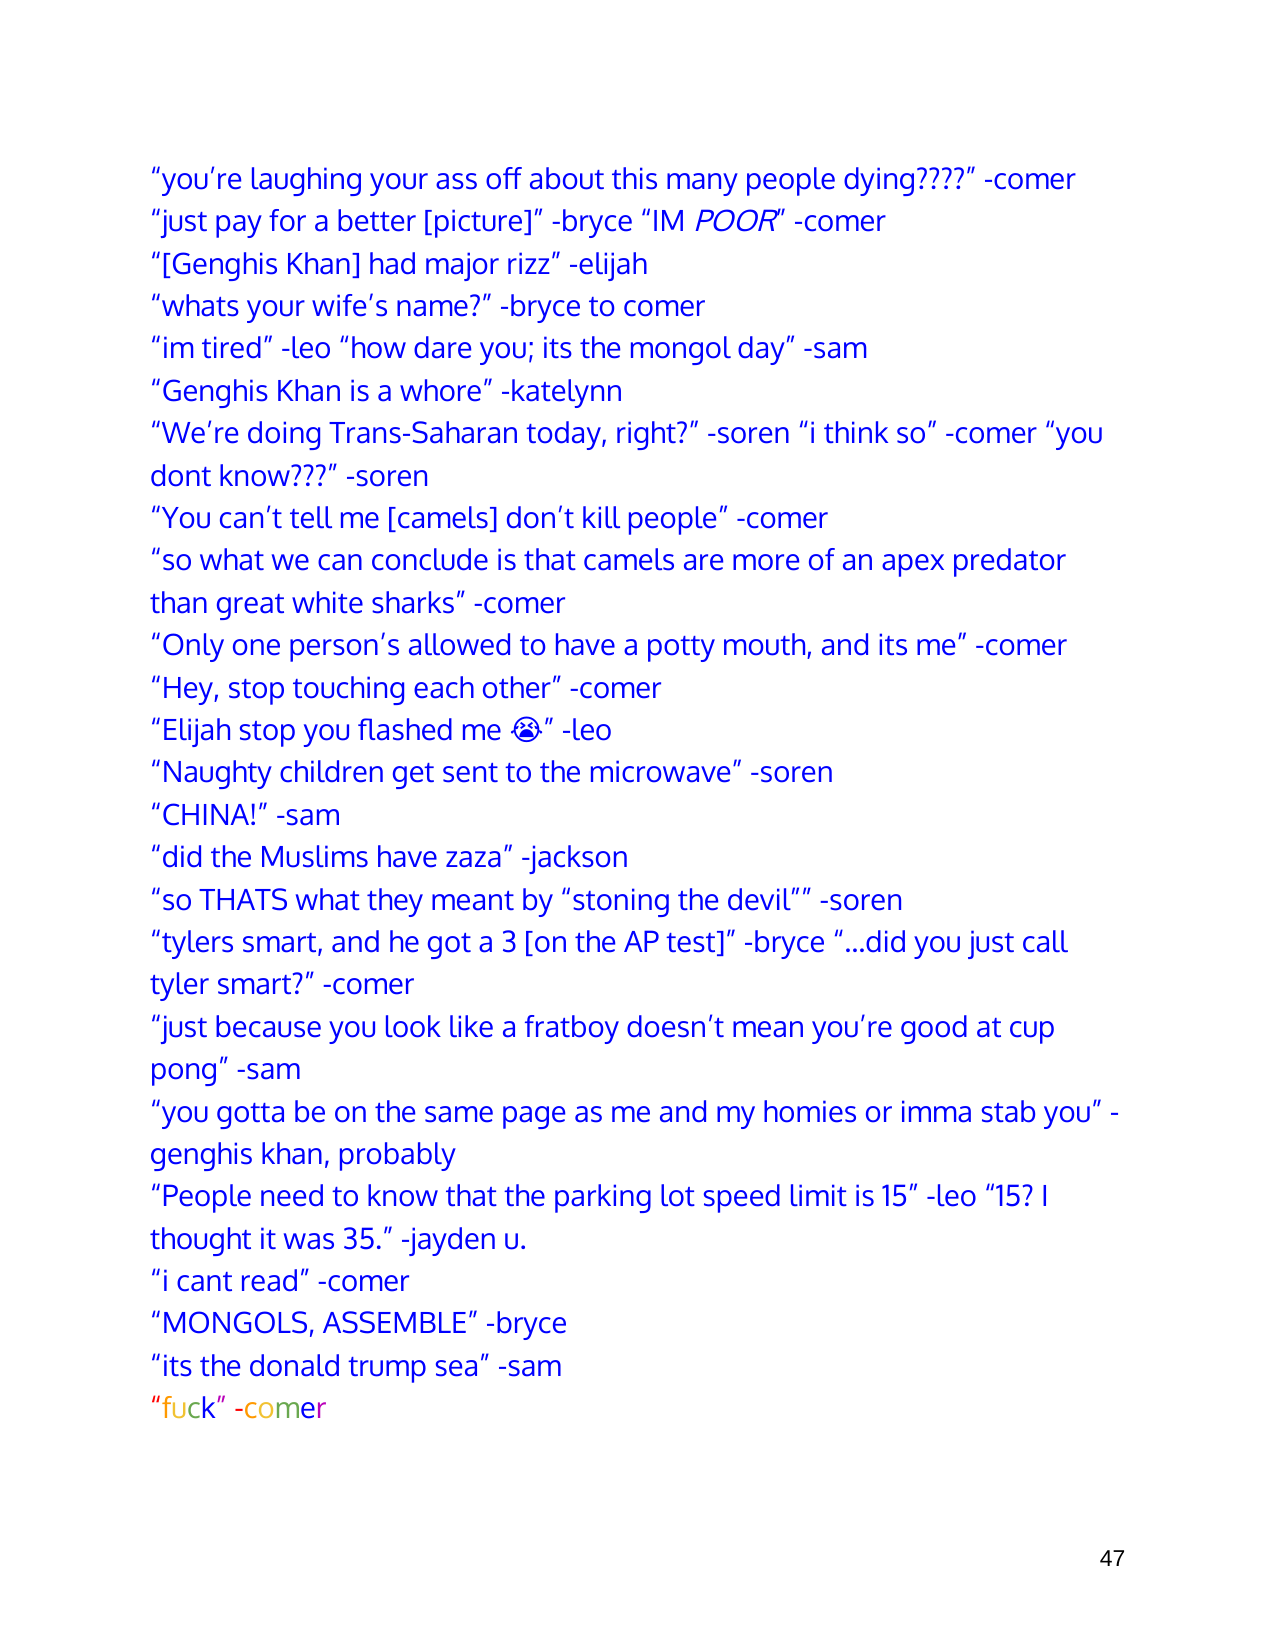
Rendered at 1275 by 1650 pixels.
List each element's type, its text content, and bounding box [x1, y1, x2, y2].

text “whats your wife’s name?” -bryce to comer “im tired” -leo “how dare you; its the mongol day” -sam [150, 286, 1125, 366]
text “tylers smart, and he got a 3 [on the AP test]” -bryce “...did you just call tyler smart?” -comer [150, 922, 1125, 1002]
text “you’re laughing your ass off about this many people dying????” -comer “just pay for a better [picture]” -bryce “IM POOR” -comer [150, 159, 1125, 238]
text “Hey, stop touching each other” -comer [150, 668, 1125, 705]
text “i cant read” -comer [150, 1262, 1125, 1298]
text “We’re doing Trans-Saharan today, right?” -soren “i think so” -comer “you dont know???” -soren [150, 414, 1125, 493]
text “fuck” -comer [150, 1389, 1125, 1426]
text “Elijah stop you flashed me 😭” -leo [150, 710, 1125, 747]
text “Genghis Khan is a whore” -katelynn [150, 371, 1125, 408]
text “so THATS what they meant by “stoning the devil”” -soren [150, 880, 1125, 917]
text “Only one person’s allowed to have a potty mouth, and its me” -comer [150, 626, 1125, 662]
text “you gotta be on the same page as me and my homies or imma stab you” -genghis khan, probably [150, 1092, 1125, 1171]
text “MONGOLS, ASSEMBLE” -bryce [150, 1304, 1125, 1341]
text “so what we can conclude is that camels are more of an apex predator than great white sharks” -comer [150, 541, 1125, 620]
text “[Genghis Khan] had major rizz” -elijah [150, 244, 1125, 281]
text “did the Muslims have zaza” -jackson [150, 838, 1125, 874]
text “You can’t tell me [camels] don’t kill people” -comer [150, 498, 1125, 535]
text “its the donald trump sea” -sam [150, 1346, 1125, 1383]
text “People need to know that the parking lot speed limit is 15” -leo “15? I thought it was 35.” -jayden u. [150, 1177, 1125, 1256]
text “Naughty children get sent to the microwave” -soren [150, 753, 1125, 790]
text “CHINA!” -sam [150, 795, 1125, 832]
text “just because you look like a fratboy doesn’t mean you’re good at cup pong” -sam [150, 1007, 1125, 1086]
